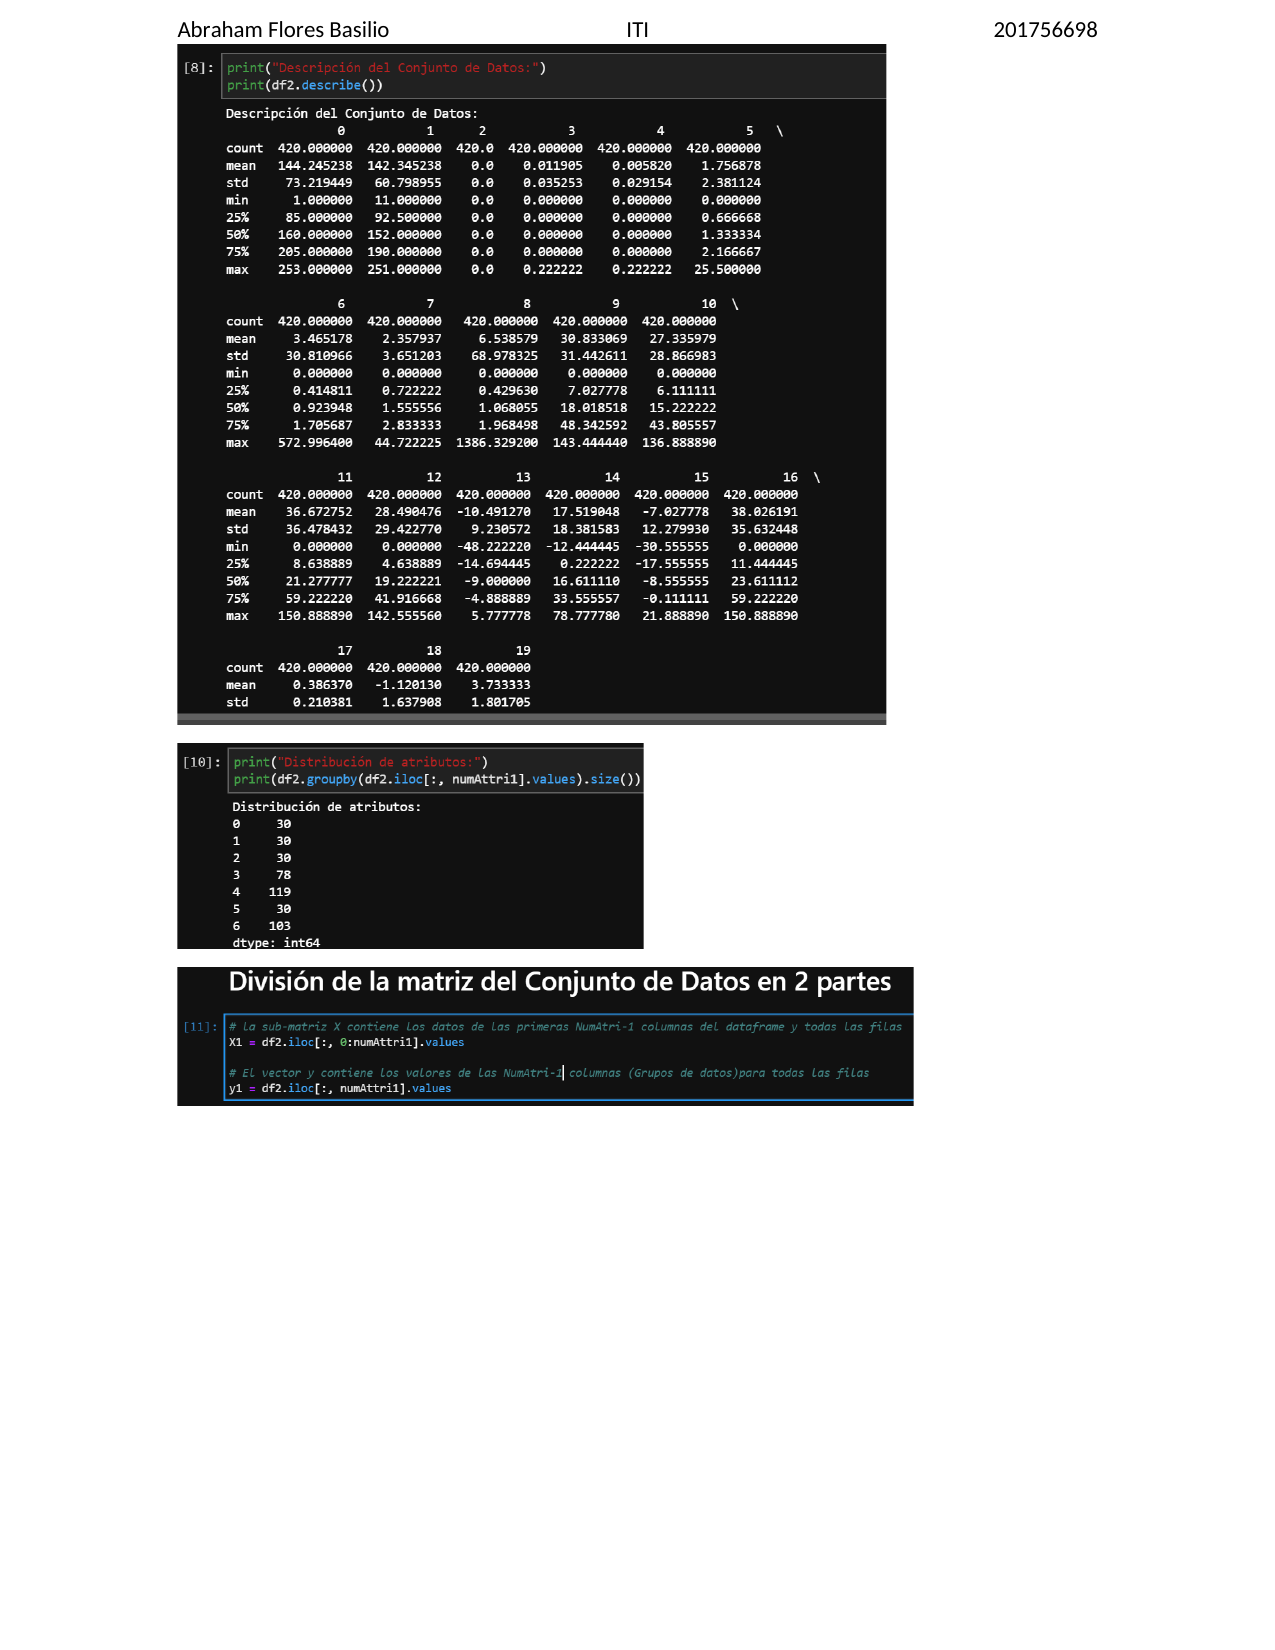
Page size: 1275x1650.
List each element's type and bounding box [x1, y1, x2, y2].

picture [177, 967, 914, 1106]
picture [177, 44, 887, 725]
picture [177, 743, 644, 949]
